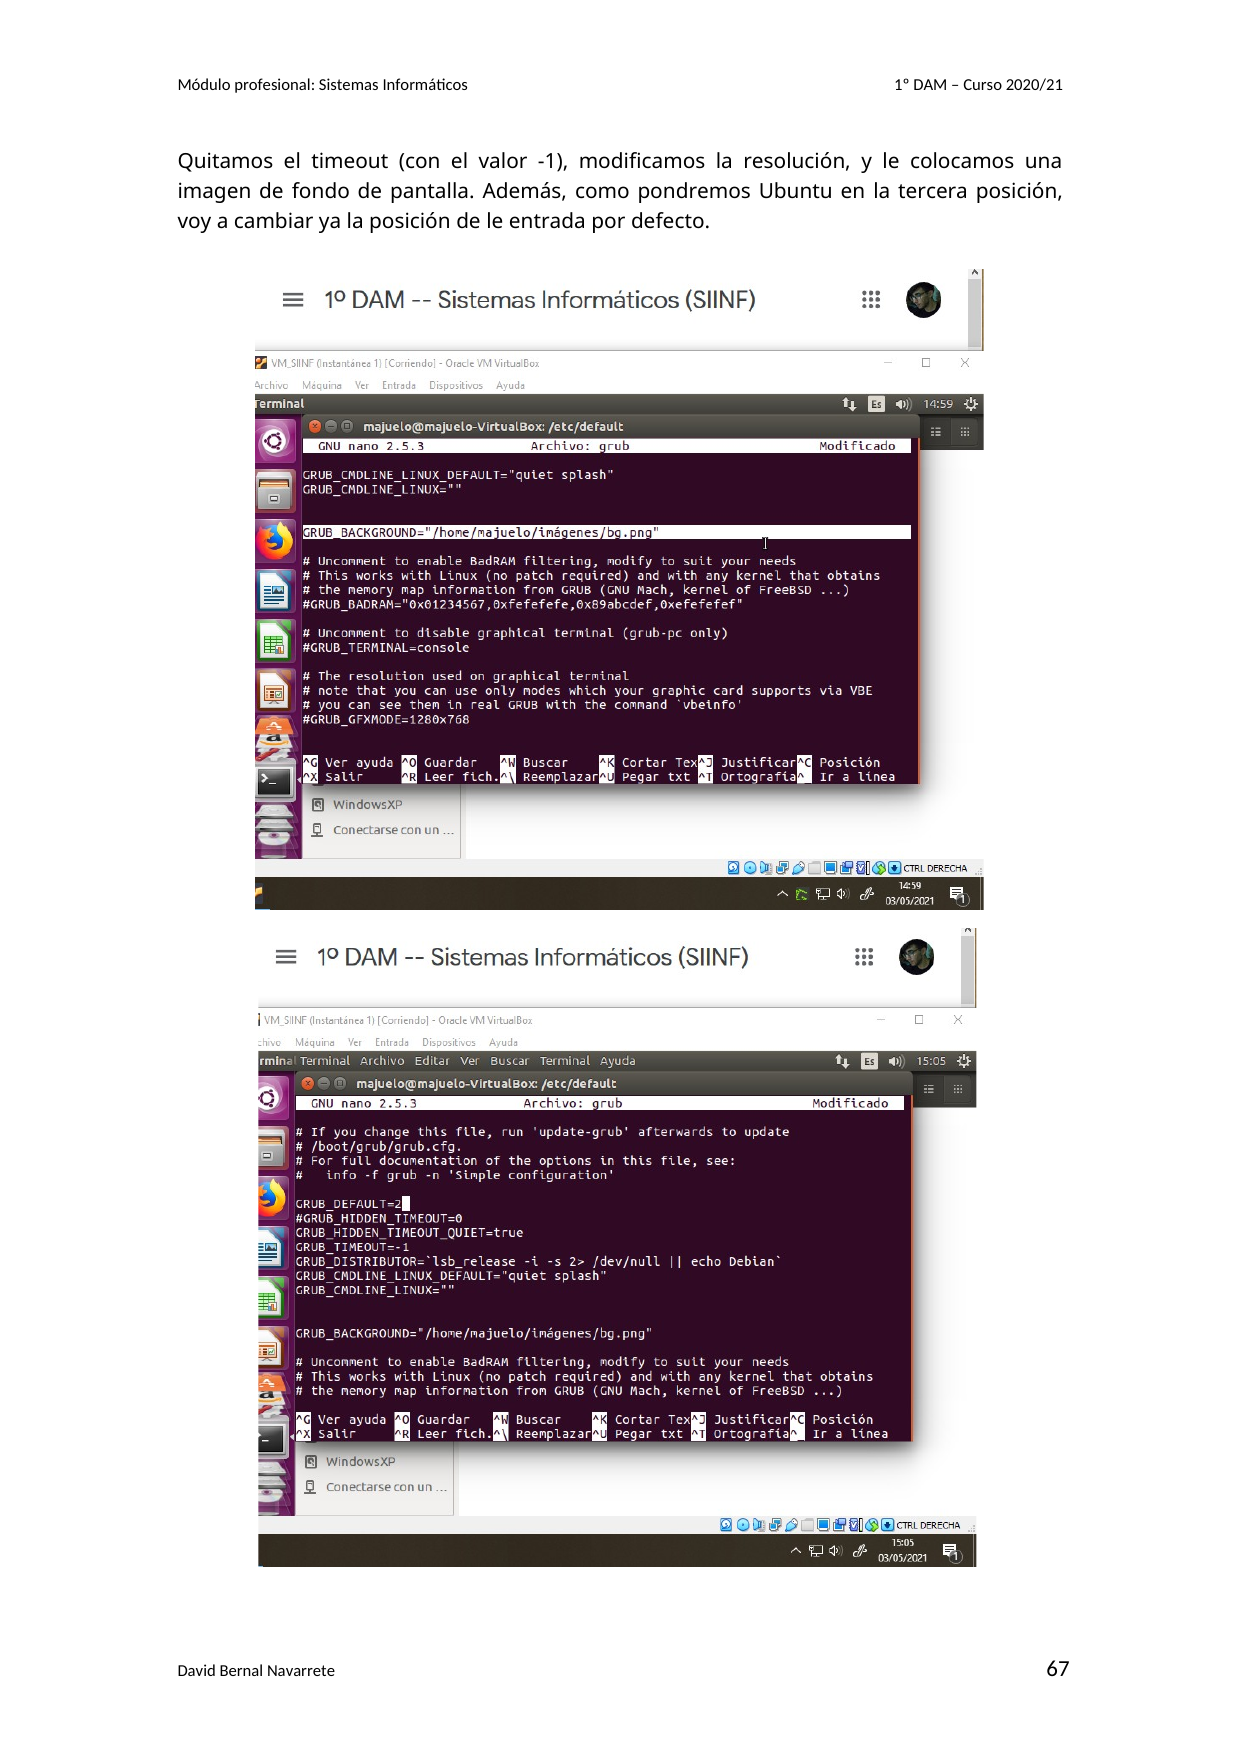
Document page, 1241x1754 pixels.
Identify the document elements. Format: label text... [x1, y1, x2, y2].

picture [255, 269, 984, 910]
picture [258, 928, 977, 1567]
text Quitamos el timeout (con el valor -1), modificamos la resolución, y le colocamos una imagen de fondo de pantalla. Además, como pondremos Ubuntu en la tercera posición, voy a cambiar ya la posición de le entrada por defecto. [177, 147, 1063, 234]
